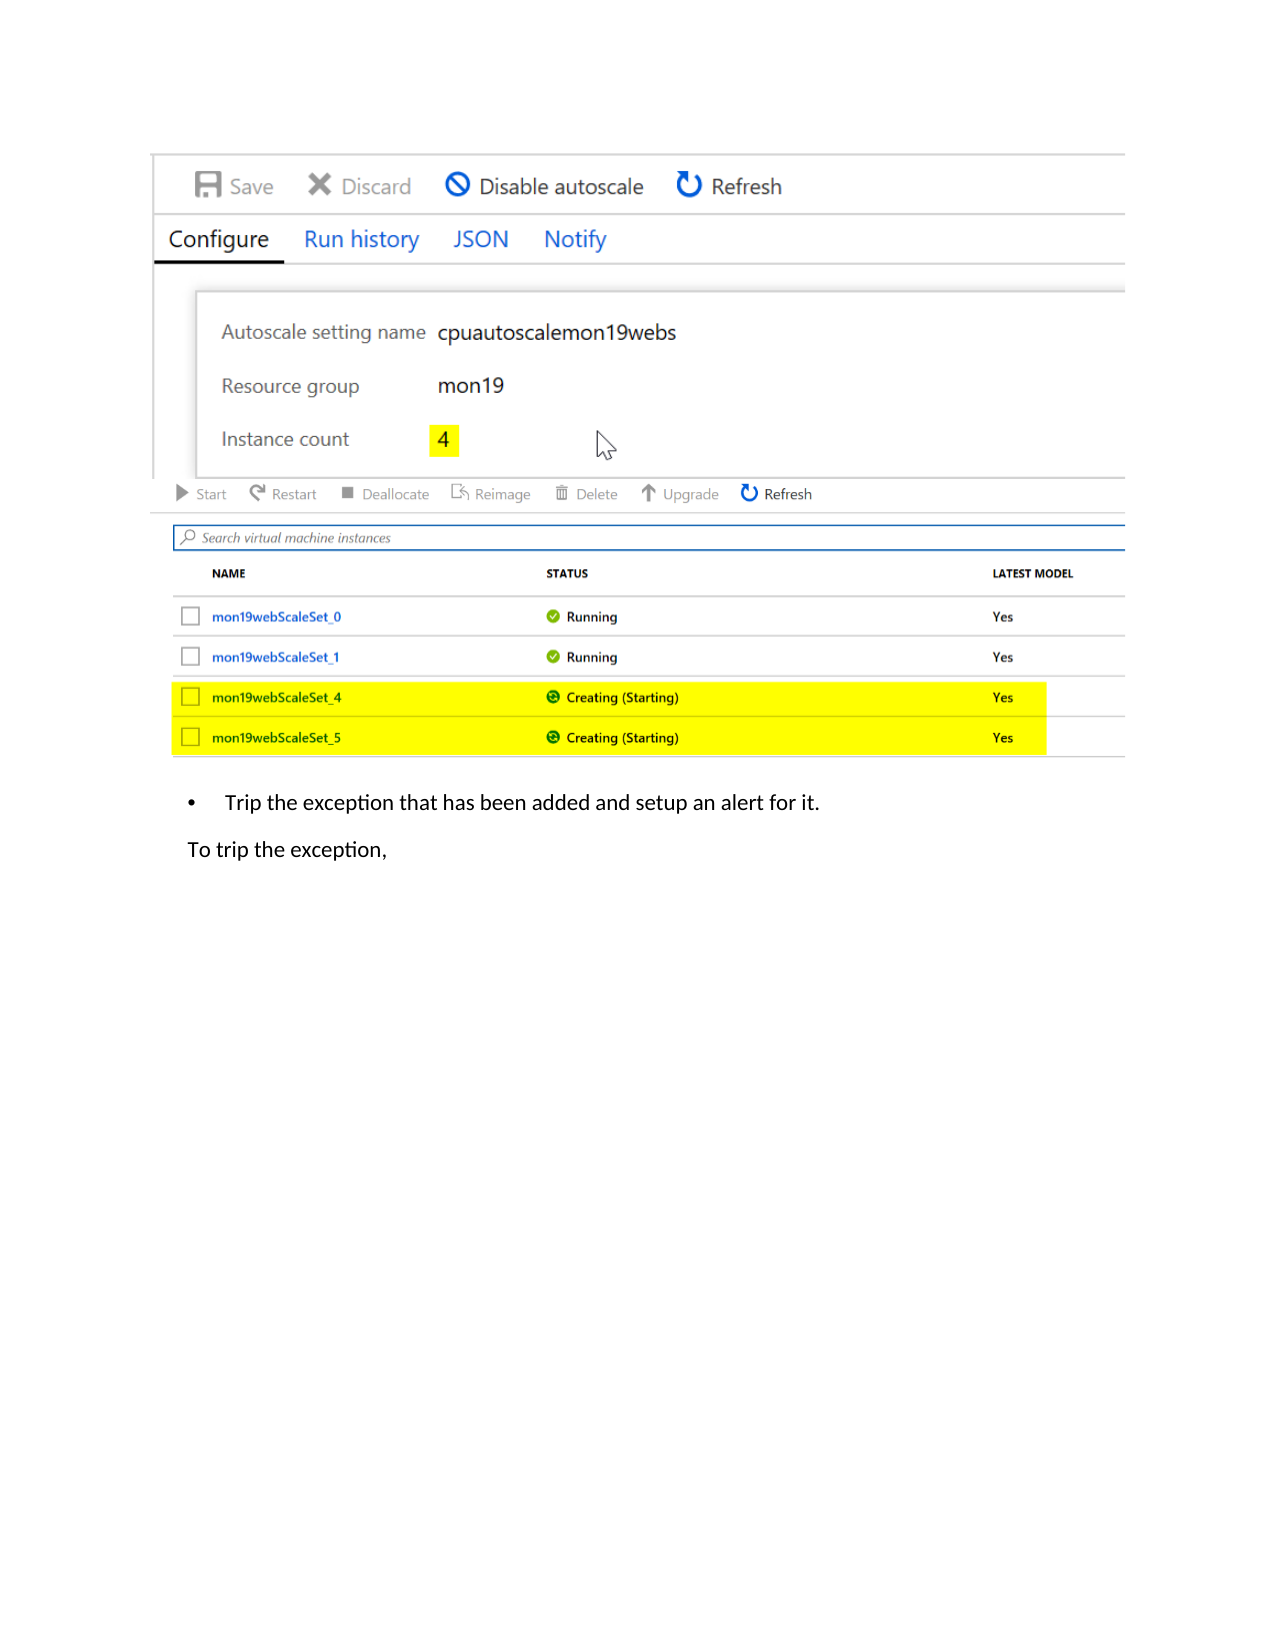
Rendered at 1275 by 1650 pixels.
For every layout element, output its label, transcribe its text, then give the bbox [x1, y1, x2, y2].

picture [150, 480, 1125, 770]
list Trip the exception that has been added and setup an alert for it. [187, 788, 1125, 816]
picture [150, 150, 1125, 479]
text To trip the exception, [187, 835, 1125, 863]
